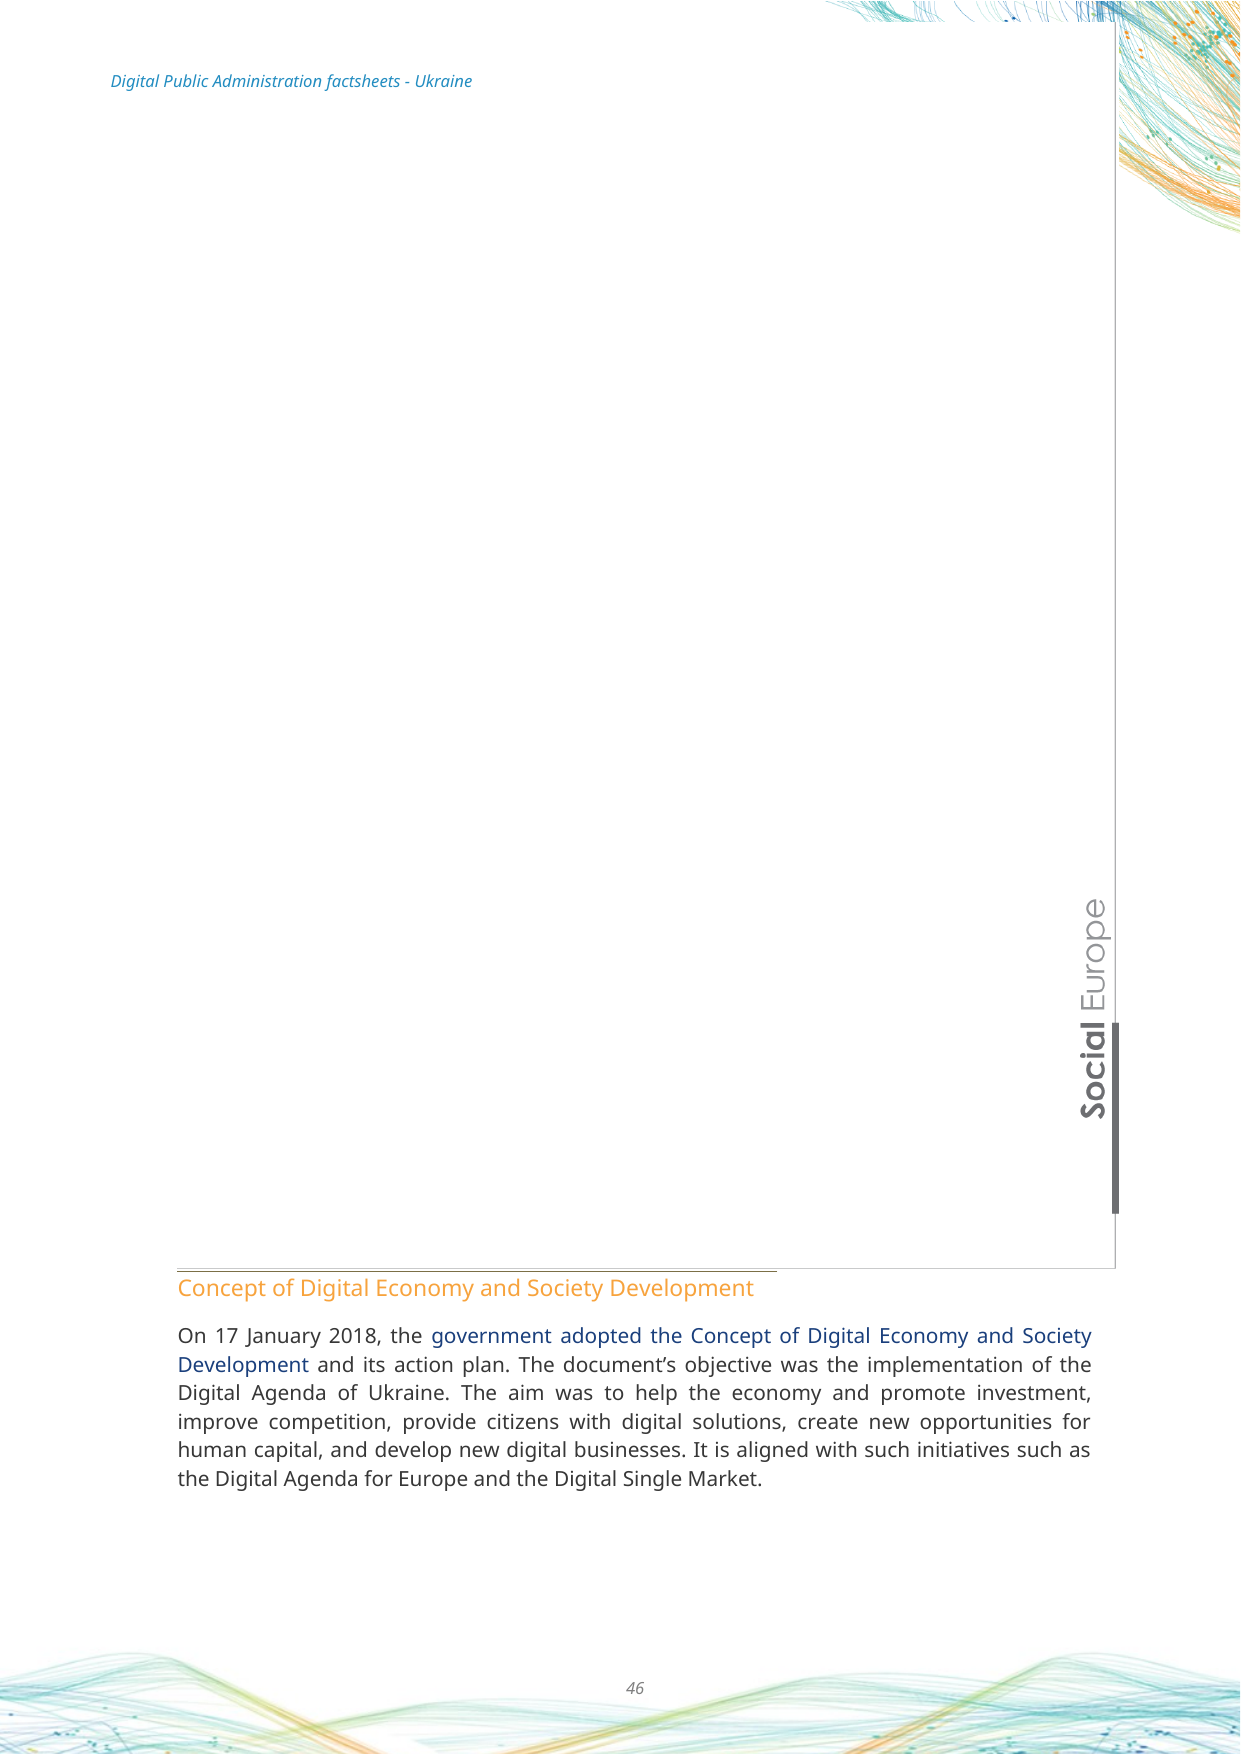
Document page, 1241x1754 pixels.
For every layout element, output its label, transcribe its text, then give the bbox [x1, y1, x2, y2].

subtitle Concept of Digital Economy and Society Development [177, 1272, 1092, 1303]
picture [177, 1, 1241, 1269]
text On 17 January 2018, the government adopted the Concept of Digital Economy and Society Development and its action plan. The document’s objective was the implementation of the Digital Agenda of Ukraine. The aim was to help the economy and promote investment, improve competition, provide citizens with digital solutions, create new opportunities for human capital, and develop new digital businesses. It is aligned with such initiatives such as the Digital Agenda for Europe and the Digital Single Market. [177, 1322, 1092, 1492]
picture [0, 1628, 1241, 1754]
